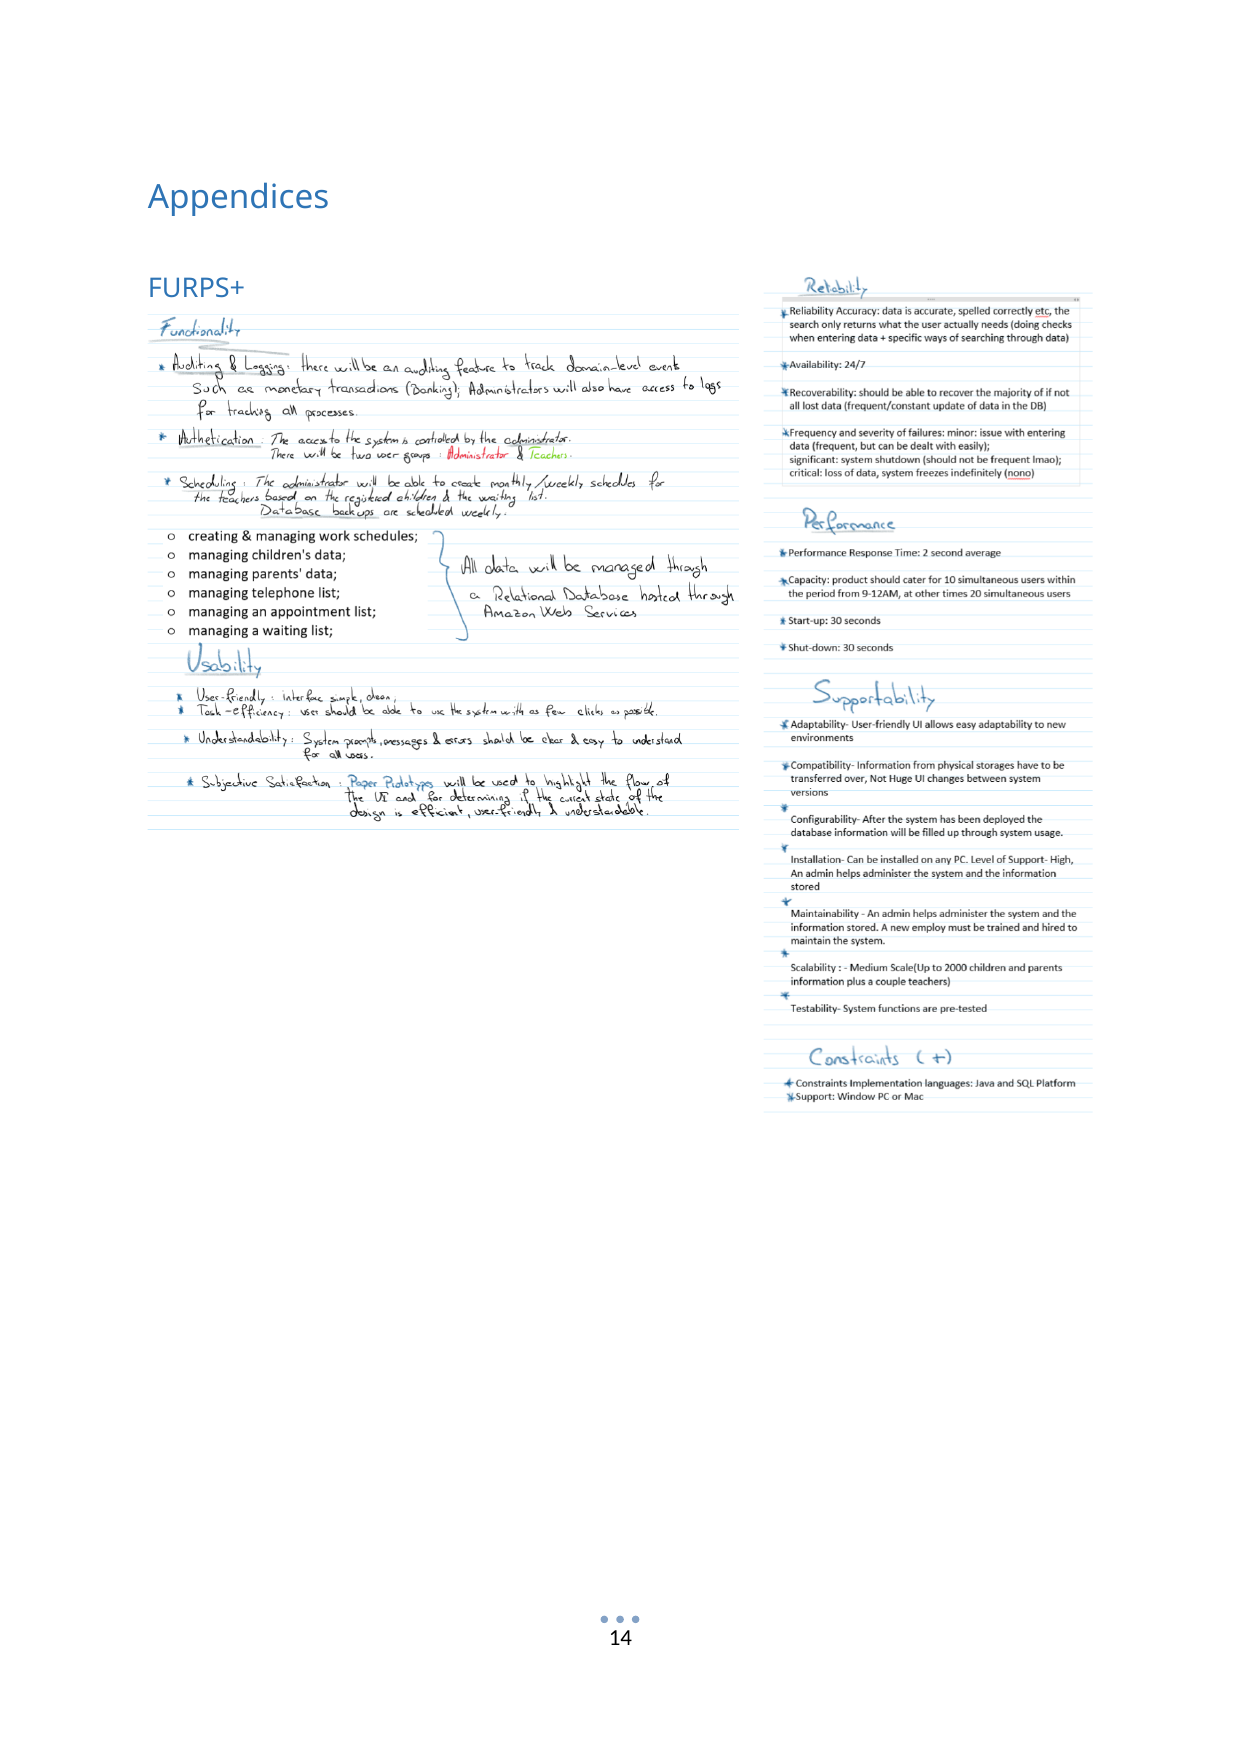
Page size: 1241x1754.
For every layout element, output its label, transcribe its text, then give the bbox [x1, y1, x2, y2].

subtitle Appendices [148, 173, 1093, 218]
subtitle FURPS+ [148, 268, 1093, 305]
picture [763, 273, 1093, 1115]
picture [147, 308, 739, 832]
